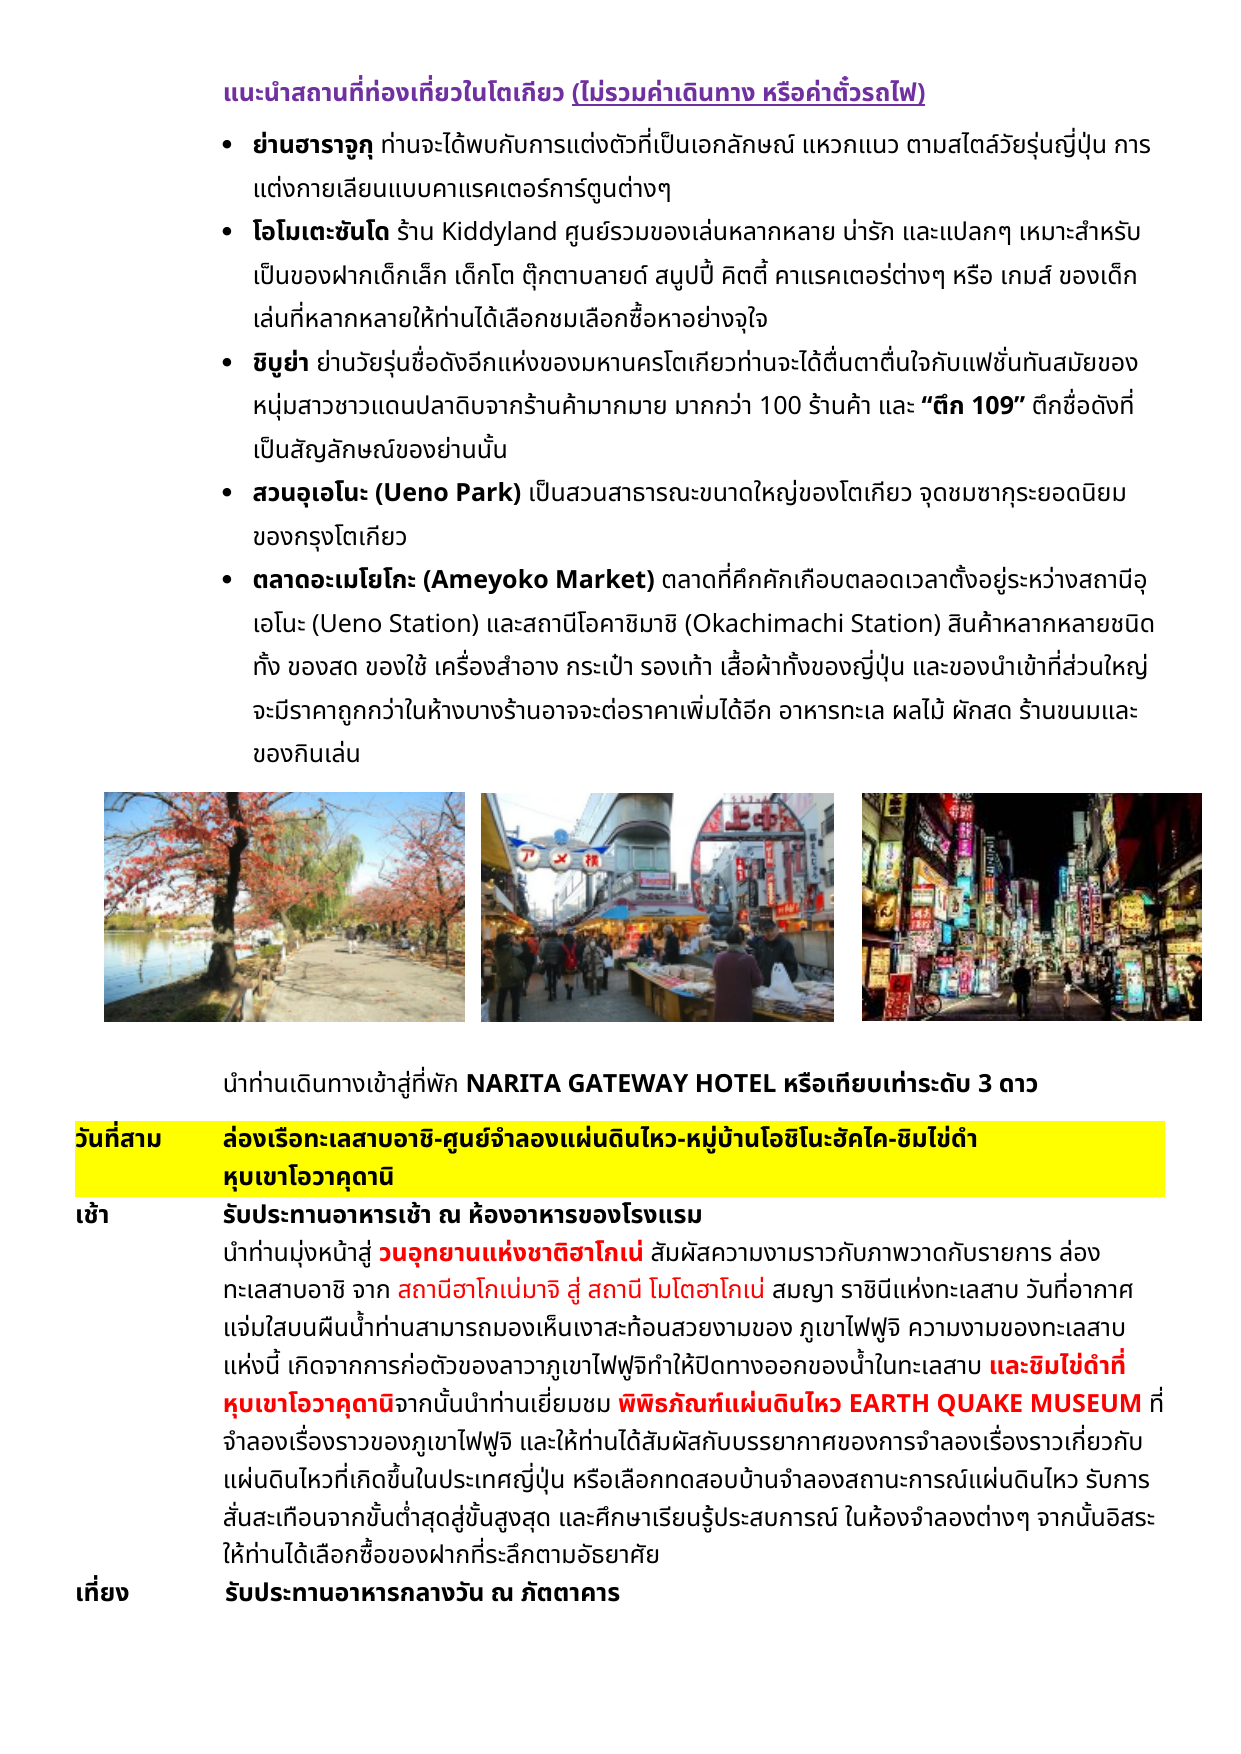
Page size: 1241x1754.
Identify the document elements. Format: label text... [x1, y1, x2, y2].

text วันที่สาม ล่องเรือทะเลสาบอาชิ-ศูนย์จำลองแผ่นดินไหว-หมู่บ้านโอชิโนะฮัคไค-ชิมไข่ดำ [75, 1121, 1165, 1159]
list ตลาดอะเมโยโกะ (Ameyoko Market) ตลาดที่คึกคักเกือบตลอดเวลาตั้งอยู่ระหว่างสถานีอุเอโนะ (Ueno Station) และสถานีโอคาชิมาชิ (Okachimachi Station) สินค้าหลากหลายชนิดทั้ง ของสด ของใช้ เครื่องสำอาง กระเป๋า รองเท้า เสื้อผ้าทั้งของญี่ปุ่น และของนำเข้าที่ส่วนใหญ่จะมีราคาถูกกว่าในห้างบางร้านอาจจะต่อราคาเพิ่มได้อีก อาหารทะเล ผลไม้ ผักสด ร้านขนมและของกินเล่น [223, 562, 1165, 774]
text เช้า รับประทานอาหารเช้า ณ ห้องอาหารของโรงแรม [75, 1197, 1165, 1234]
text นำท่านมุ่งหน้าสู่ วนอุทยานแห่งชาติฮาโกเน่ สัมผัสความงามราวกับภาพวาดกับรายการ ล่องทะเลสาบอาชิ จาก สถานีฮาโกเน่มาจิ สู่ สถานี โมโตฮาโกเน่ สมญา ราชินีแห่งทะเลสาบ วันที่อากาศแจ่มใสบนผืนน้ำท่านสามารถมองเห็นเงาสะท้อนสวยงามของ ภูเขาไฟฟูจิ ความงามของทะเลสาบแห่งนี้ เกิดจากการก่อตัวของลาวาภูเขาไฟฟูจิทำให้ปิดทางออกของน้ำในทะเลสาบ และชิมไข่ดำที่หุบเขาโอวาคุดานิจากนั้นนำท่านเยี่ยมชม พิพิธภัณฑ์แผ่นดินไหว EARTH QUAKE MUSEUM ที่จำลองเรื่องราวของภูเขาไฟฟูจิ และให้ท่านได้สัมผัสกับบรรยากาศของการจำลองเรื่องราวเกี่ยวกับแผ่นดินไหวที่เกิดขึ้นในประเทศญี่ปุ่น หรือเลือกทดสอบบ้านจำลองสถานะการณ์แผ่นดินไหว รับการสั่นสะเทือนจากขั้นต่ำสุดสู่ขั้นสูงสุด และศึกษาเรียนรู้ประสบการณ์ ในห้องจำลองต่างๆ จากนั้นอิสระให้ท่านได้เลือกซื้อของฝากที่ระลึกตามอัธยาศัย [223, 1234, 1165, 1575]
text เที่ยง รับประทานอาหารกลางวัน ณ ภัตตาคาร [75, 1575, 1165, 1613]
text นำท่านเดินทางเข้าสู่ที่พัก NARITA GATEWAY HOTEL หรือเทียบเท่าระดับ 3 ดาว [223, 1060, 1165, 1100]
list ชิบูย่า ย่านวัยรุ่นชื่อดังอีกแห่งของมหานครโตเกียวท่านจะได้ตื่นตาตื่นใจกับแฟชั่นทันสมัยของหนุ่มสาวชาวแดนปลาดิบจากร้านค้ามากมาย มากกว่า 100 ร้านค้า และ “ตึก 109” ตึกชื่อดังที่เป็นสัญลักษณ์ของย่านนั้น [223, 344, 1165, 469]
text หุบเขาโอวาคุดานิ [75, 1159, 1165, 1197]
list โอโมเตะซันโด ร้าน Kiddyland ศูนย์รวมของเล่นหลากหลาย น่ารัก และแปลกๆ เหมาะสำหรับเป็นของฝากเด็กเล็ก เด็กโต ตุ๊กตาบลายด์ สนูปปี้ คิตตี้ คาแรคเตอร่ต่างๆ หรือ เกมส์ ของเด็กเล่นที่หลากหลายให้ท่านได้เลือกชมเลือกซื้อหาอย่างจุใจ [223, 214, 1165, 339]
text แนะนำสถานที่ท่องเที่ยวในโตเกียว (ไม่รวมค่าเดินทาง หรือค่าตั๋วรถไฟ) [75, 75, 1165, 113]
list สวนอุเอโนะ (Ueno Park) เป็นสวนสาธารณะขนาดใหญ่ของโตเกียว จุดชมซากุระยอดนิยมของกรุงโตเกียว [223, 475, 1165, 556]
list ย่านฮาราจูกุ ท่านจะได้พบกับการแต่งตัวที่เป็นเอกลักษณ์ แหวกแนว ตามสไตล์วัยรุ่นญี่ปุ่น การแต่งกายเลียนแบบคาแรคเตอร์การ์ตูนต่างๆ [223, 127, 1165, 208]
picture [104, 792, 465, 1022]
picture [481, 793, 834, 1022]
picture [862, 793, 1202, 1021]
